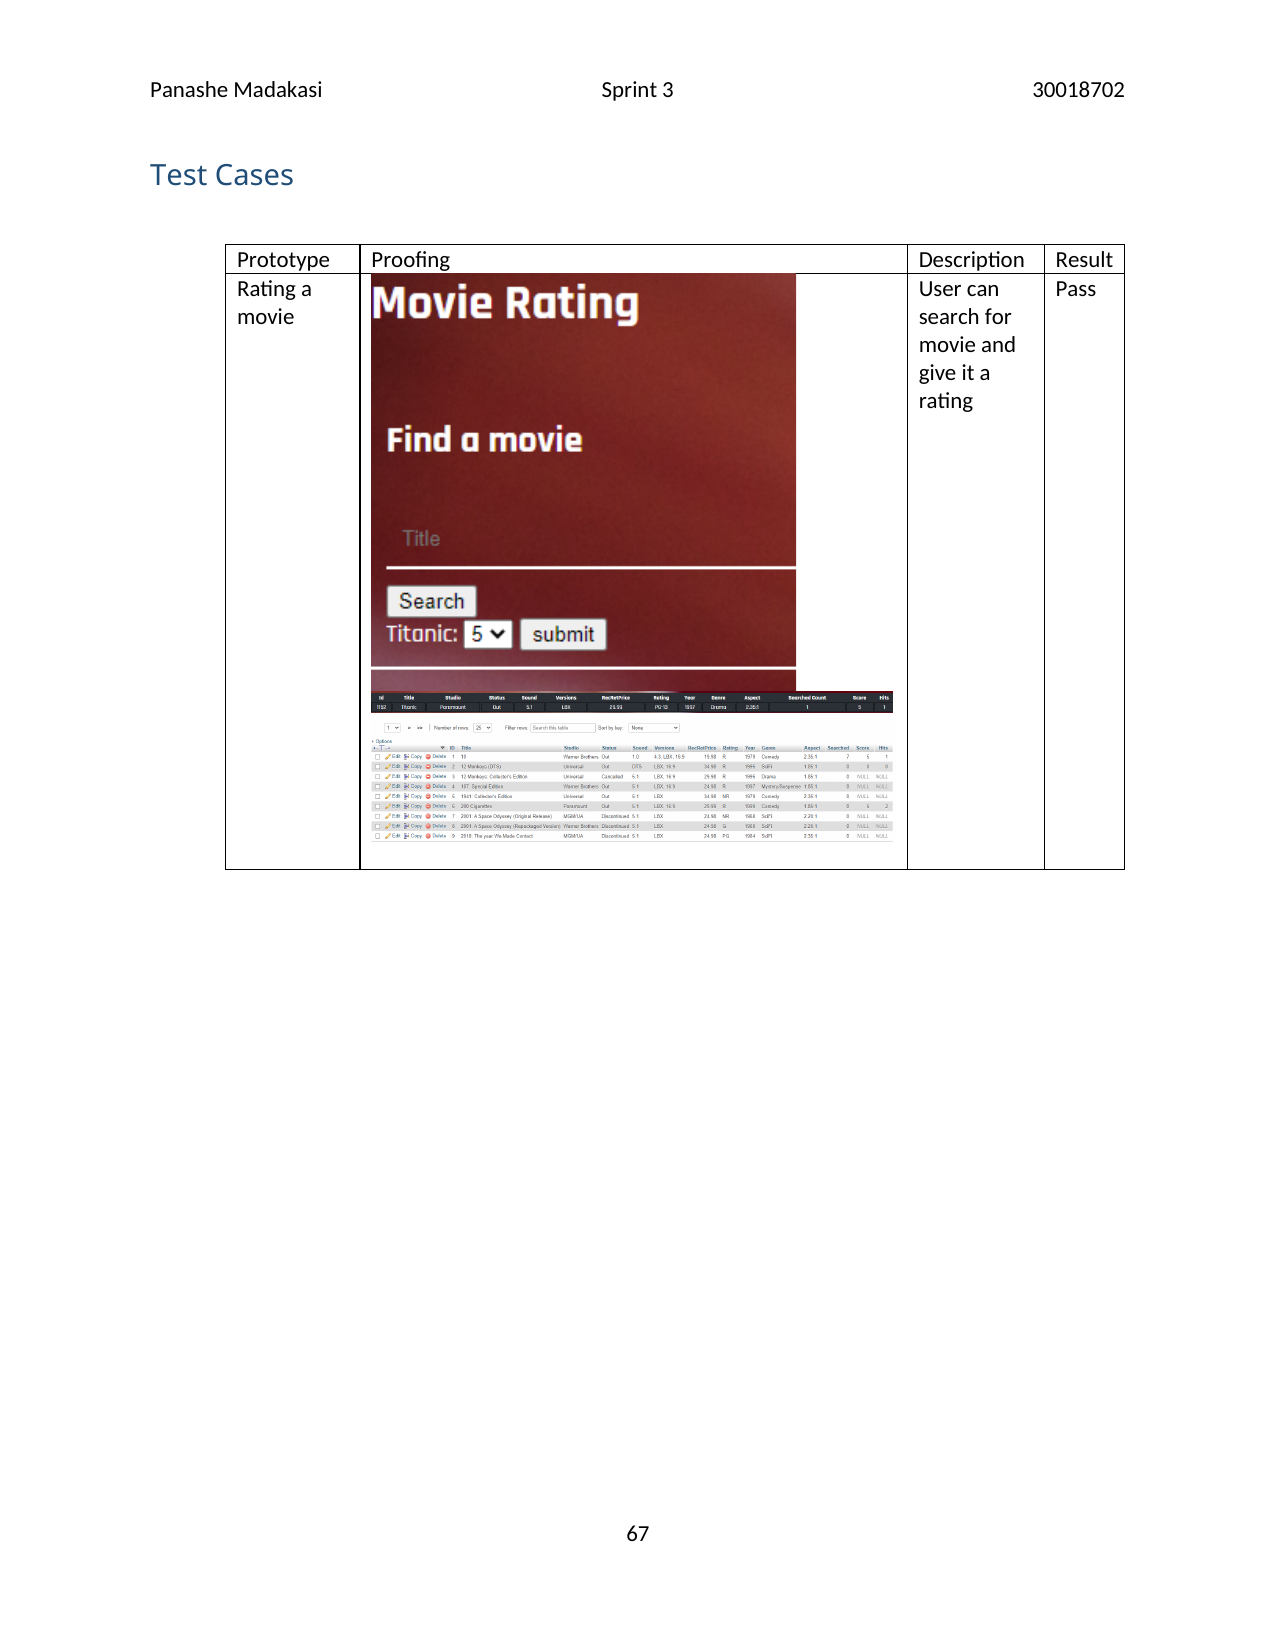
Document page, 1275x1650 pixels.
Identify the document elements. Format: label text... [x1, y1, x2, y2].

picture [371, 719, 897, 842]
table_cell Pass [1045, 274, 1124, 869]
table_header Result [1045, 245, 1124, 273]
table_cell [361, 274, 907, 869]
picture [371, 273, 893, 713]
table_header Proofing [361, 245, 907, 273]
table_cell Rating a movie [226, 274, 359, 869]
subtitle Test Cases [150, 154, 1125, 194]
table_header Description [908, 245, 1044, 273]
table_cell User can search for movie and give it a rating [908, 274, 1044, 869]
table_header Prototype [226, 245, 359, 273]
